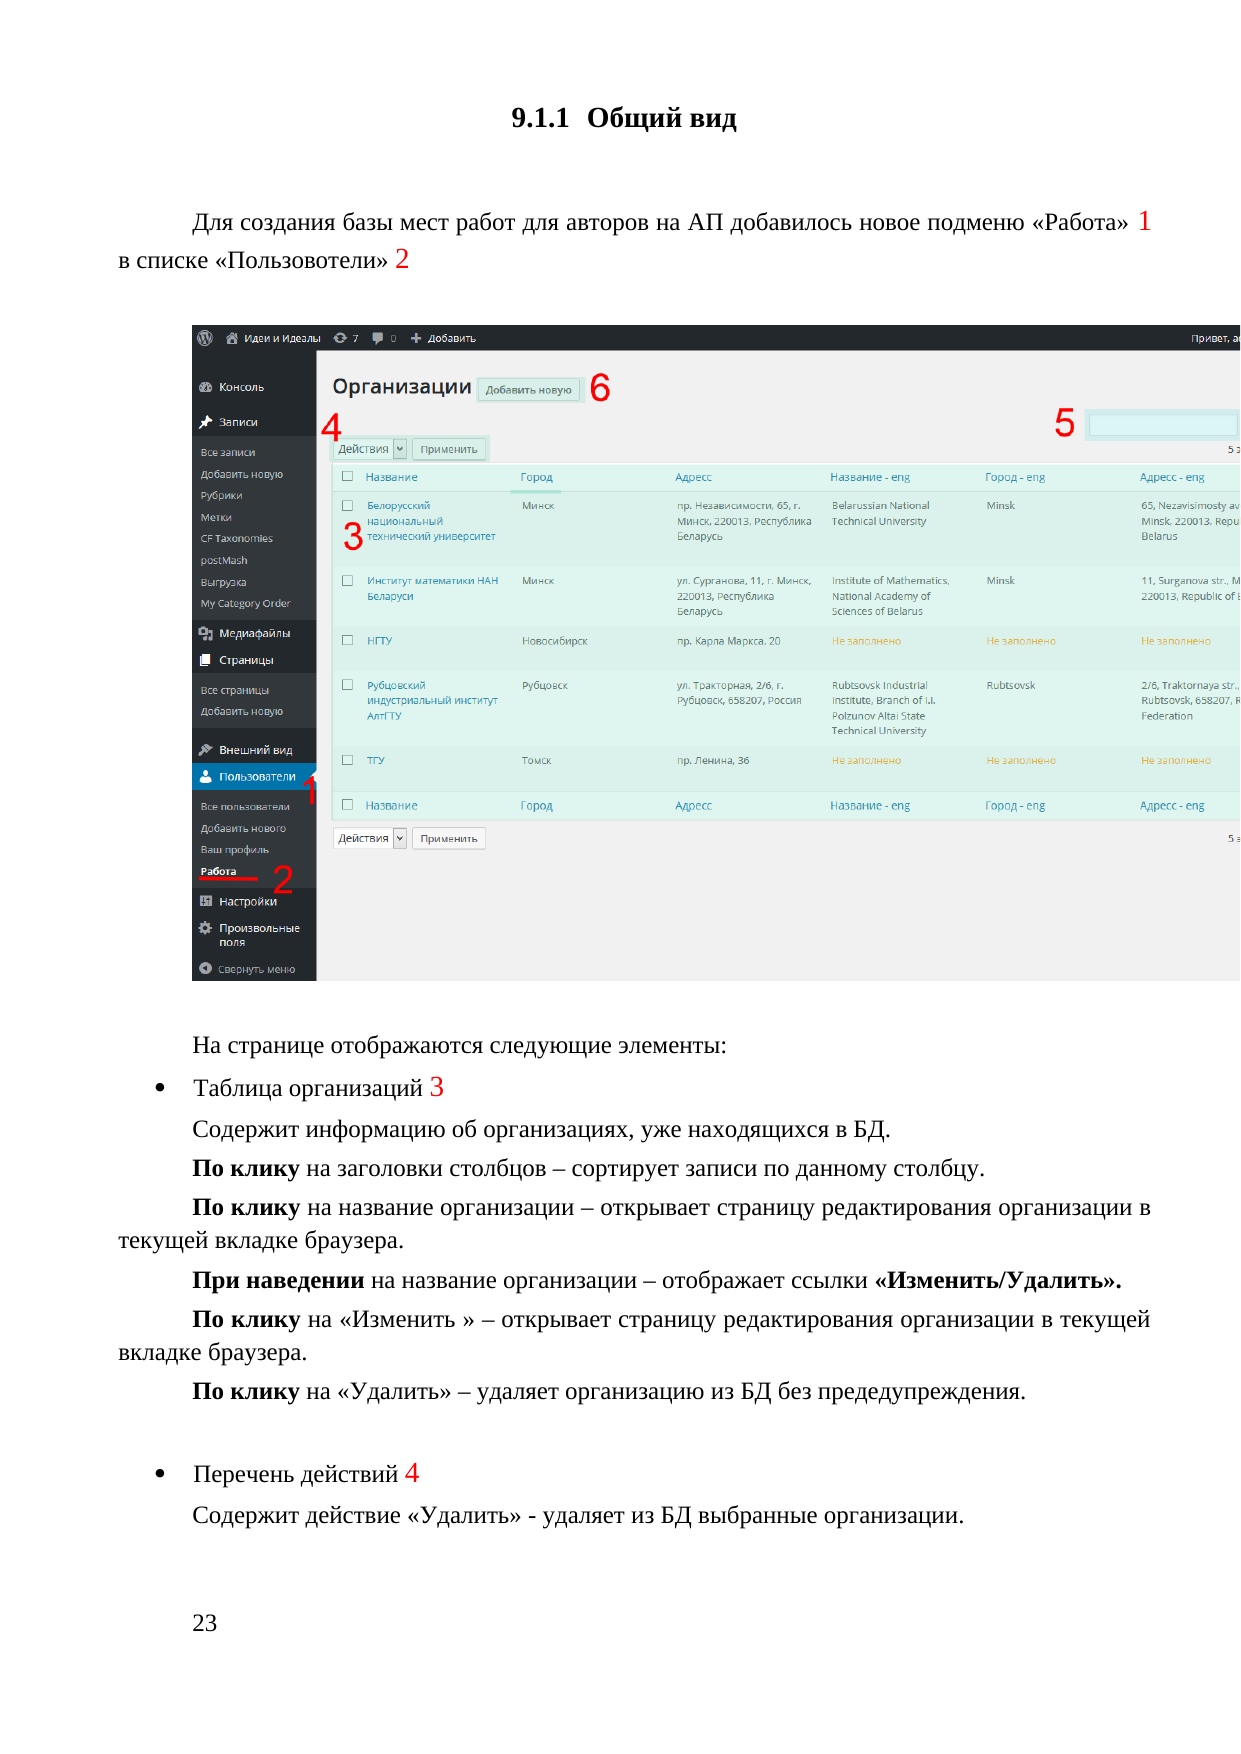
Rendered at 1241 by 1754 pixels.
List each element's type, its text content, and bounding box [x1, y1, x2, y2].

picture [201, 771, 211, 782]
text Содержит информацию об организациях, уже находящихся в БД. [118, 1114, 1152, 1143]
text При наведении на название организации – отображает ссылки «Изменить/Удалить». [118, 1265, 1152, 1293]
list Таблица организаций 3 [156, 1069, 1152, 1103]
text По клику на название организации – открывает страницу редактирования организации в текущей вкладке браузера. [118, 1192, 1152, 1254]
text По клику на «Изменить » – открывает страницу редактирования организации в текущей вкладке браузера. [118, 1304, 1152, 1366]
text По клику на «Удалить» – удаляет организацию из БД без предедупреждения. [118, 1376, 1152, 1405]
picture [192, 325, 1241, 981]
text Содержит действие «Удалить» - удаляет из БД выбранные организации. [118, 1500, 1152, 1528]
list Перечень действий 4 [156, 1455, 1152, 1488]
text Для создания базы мест работ для авторов на АП добавилось новое подменю «Работа» 1 в списке «Пользовотели» 2 [118, 203, 1152, 275]
text По клику на заголовки столбцов – сортирует записи по данному столбцу. [118, 1153, 1152, 1182]
text Общий вид [96, 100, 1152, 133]
text На странице отображаются следующие элементы: [118, 1030, 1152, 1059]
